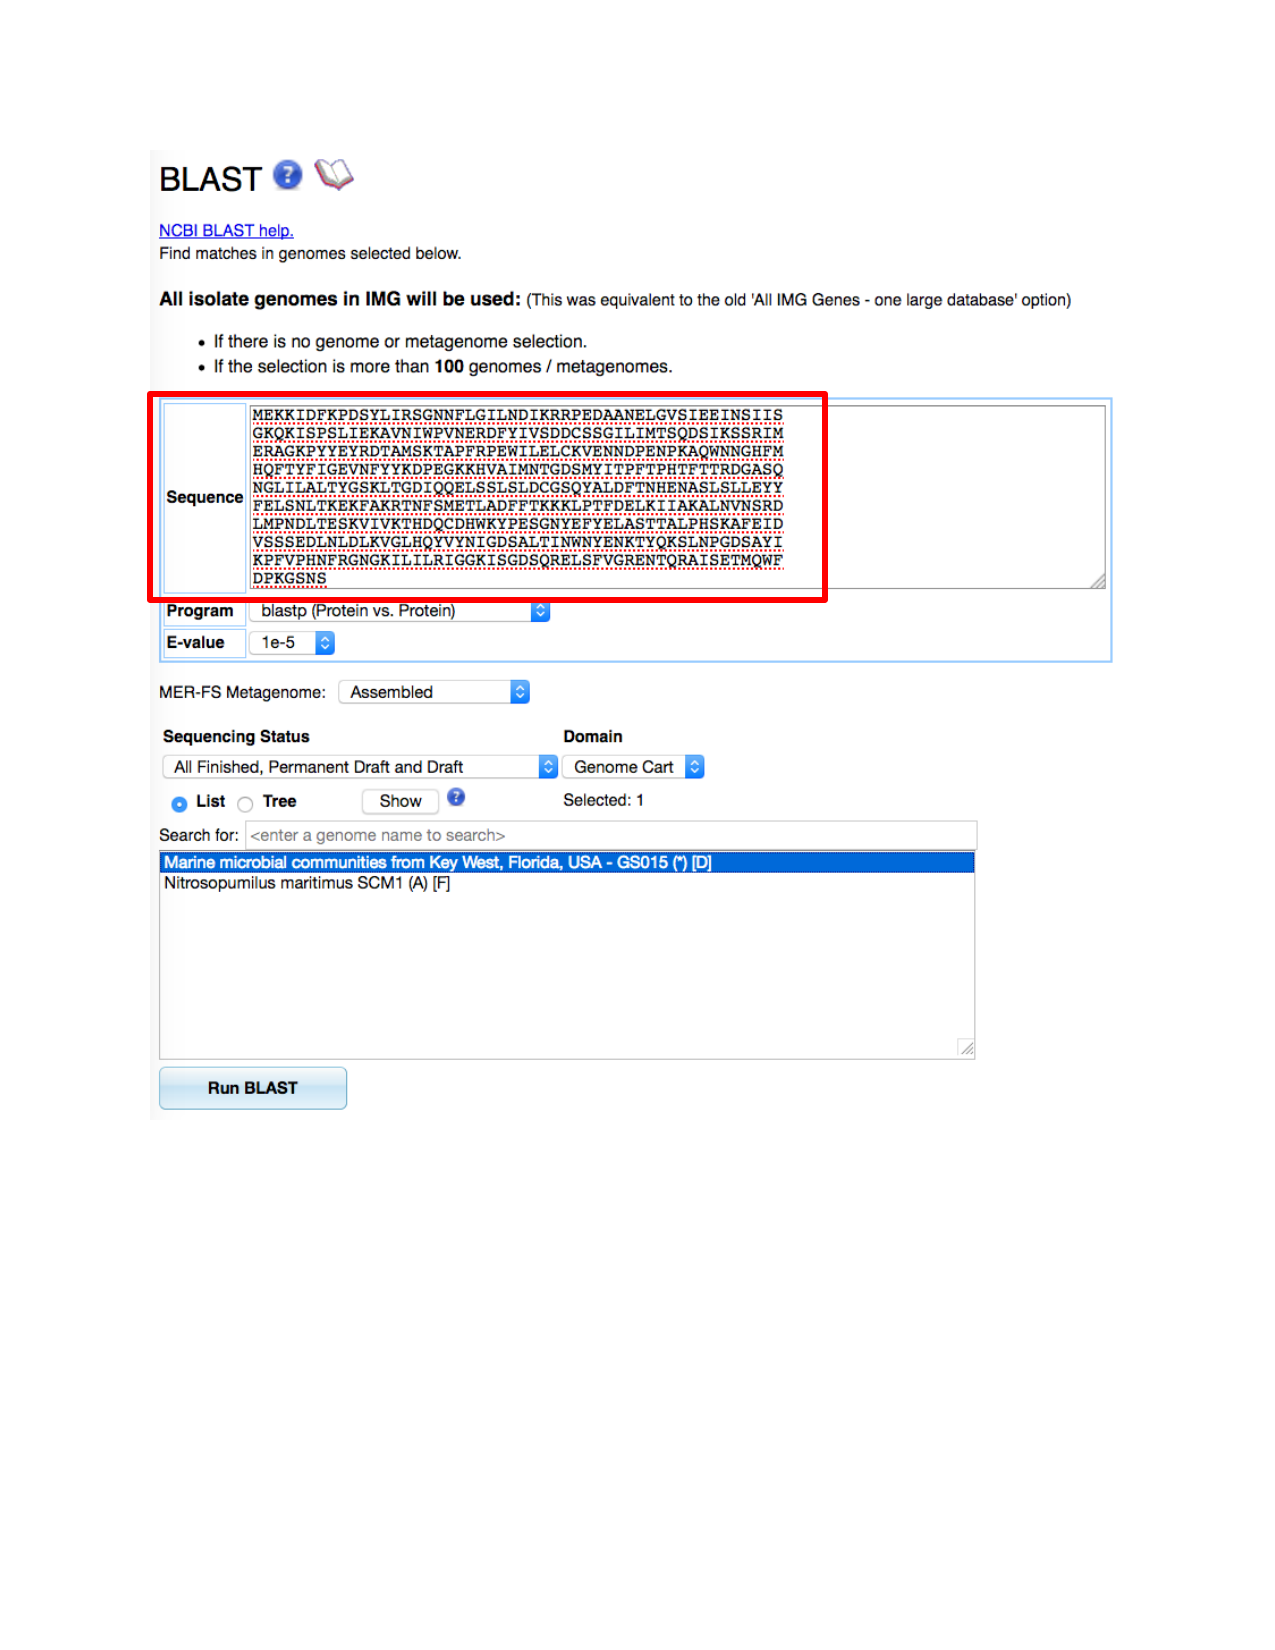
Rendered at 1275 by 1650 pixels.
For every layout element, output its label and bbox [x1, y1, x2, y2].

picture [153, 397, 822, 597]
picture [150, 150, 1124, 1120]
